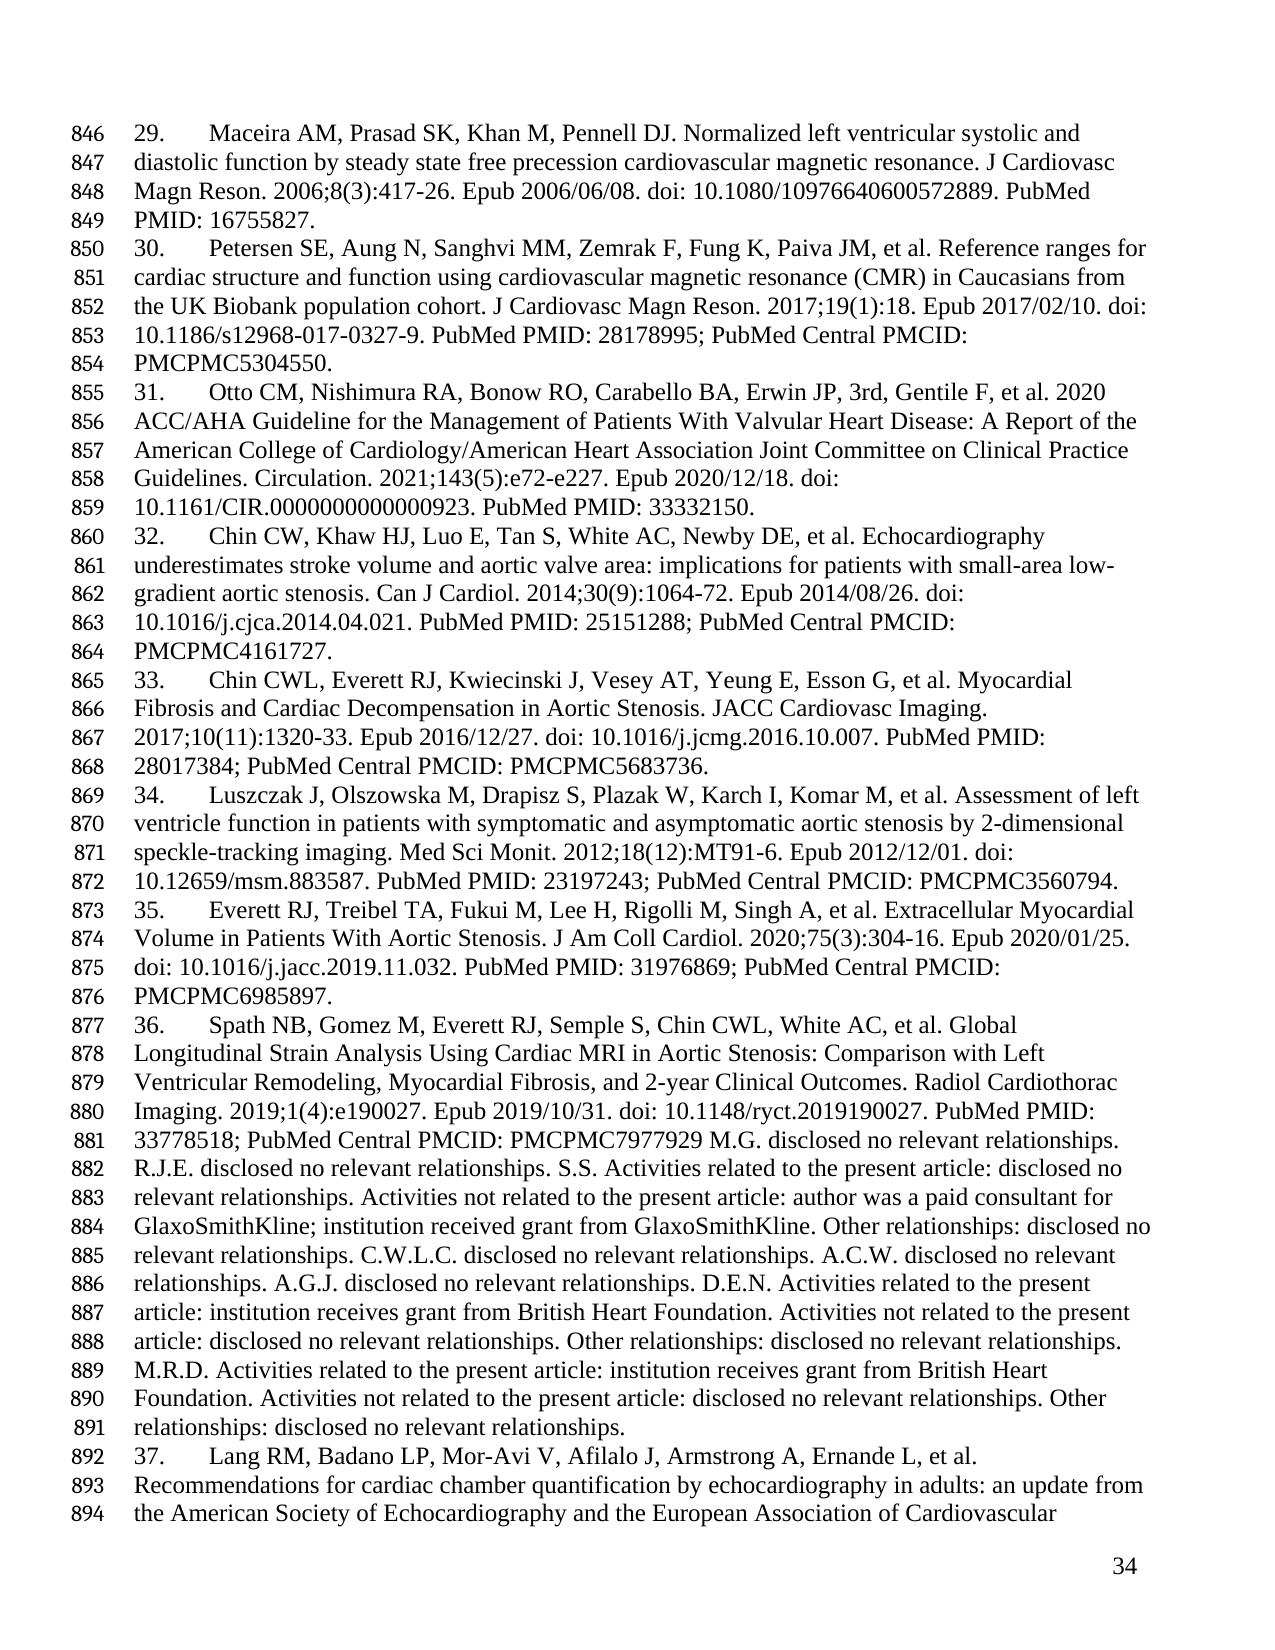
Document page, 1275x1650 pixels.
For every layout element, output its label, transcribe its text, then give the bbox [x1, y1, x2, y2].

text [133, 1441, 1152, 1527]
text 36. Spath NB, Gomez M, Everett RJ, Semple S, Chin CWL, White AC, et al. Global Longitudinal Strain Analysis Using Cardiac MRI in Aortic Stenosis: Comparison with Left Ventricular Remodeling, Myocardial Fibrosis, and 2-year Clinical Outcomes. Radiol Cardiothorac Imaging. 2019;1(4):e190027. Epub 2019/10/31. doi: 10.1148/ryct.2019190027. PubMed PMID: 33778518; PubMed Central PMCID: PMCPMC7977929 M.G. disclosed no relevant relationships. R.J.E. disclosed no relevant relationships. S.S. Activities related to the present article: disclosed no relevant relationships. Activities not related to the present article: author was a paid consultant for GlaxoSmithKline; institution received grant from GlaxoSmithKline. Other relationships: disclosed no relevant relationships. C.W.L.C. disclosed no relevant relationships. A.C.W. disclosed no relevant relationships. A.G.J. disclosed no relevant relationships. D.E.N. Activities related to the present article: institution receives grant from British Heart Foundation. Activities not related to the present article: disclosed no relevant relationships. Other relationships: disclosed no relevant relationships. M.R.D. Activities related to the present article: institution receives grant from British Heart Foundation. Activities not related to the present article: disclosed no relevant relationships. Other relationships: disclosed no relevant relationships. [133, 1010, 1152, 1441]
text 29. Maceira AM, Prasad SK, Khan M, Pennell DJ. Normalized left ventricular systolic and diastolic function by steady state free precession cardiovascular magnetic resonance. J Cardiovasc Magn Reson. 2006;8(3):417-26. Epub 2006/06/08. doi: 10.1080/10976640600572889. PubMed PMID: 16755827. [133, 118, 1152, 233]
text 32. Chin CW, Khaw HJ, Luo E, Tan S, White AC, Newby DE, et al. Echocardiography underestimates stroke volume and aortic valve area: implications for patients with small-area low-gradient aortic stenosis. Can J Cardiol. 2014;30(9):1064-72. Epub 2014/08/26. doi: 10.1016/j.cjca.2014.04.021. PubMed PMID: 25151288; PubMed Central PMCID: PMCPMC4161727. [133, 521, 1152, 665]
text 34. Luszczak J, Olszowska M, Drapisz S, Plazak W, Karch I, Komar M, et al. Assessment of left ventricle function in patients with symptomatic and asymptomatic aortic stenosis by 2-dimensional speckle-tracking imaging. Med Sci Monit. 2012;18(12):MT91-6. Epub 2012/12/01. doi: 10.12659/msm.883587. PubMed PMID: 23197243; PubMed Central PMCID: PMCPMC3560794. [133, 780, 1152, 895]
text 30. Petersen SE, Aung N, Sanghvi MM, Zemrak F, Fung K, Paiva JM, et al. Reference ranges for cardiac structure and function using cardiovascular magnetic resonance (CMR) in Caucasians from the UK Biobank population cohort. J Cardiovasc Magn Reson. 2017;19(1):18. Epub 2017/02/10. doi: 10.1186/s12968-017-0327-9. PubMed PMID: 28178995; PubMed Central PMCID: PMCPMC5304550. [133, 233, 1152, 377]
text 35. Everett RJ, Treibel TA, Fukui M, Lee H, Rigolli M, Singh A, et al. Extracellular Myocardial Volume in Patients With Aortic Stenosis. J Am Coll Cardiol. 2020;75(3):304-16. Epub 2020/01/25. doi: 10.1016/j.jacc.2019.11.032. PubMed PMID: 31976869; PubMed Central PMCID: PMCPMC6985897. [133, 895, 1152, 1010]
text 31. Otto CM, Nishimura RA, Bonow RO, Carabello BA, Erwin JP, 3rd, Gentile F, et al. 2020 ACC/AHA Guideline for the Management of Patients With Valvular Heart Disease: A Report of the American College of Cardiology/American Heart Association Joint Committee on Clinical Practice Guidelines. Circulation. 2021;143(5):e72-e227. Epub 2020/12/18. doi: 10.1161/CIR.0000000000000923. PubMed PMID: 33332150. [133, 377, 1152, 521]
text 33. Chin CWL, Everett RJ, Kwiecinski J, Vesey AT, Yeung E, Esson G, et al. Myocardial Fibrosis and Cardiac Decompensation in Aortic Stenosis. JACC Cardiovasc Imaging. 2017;10(11):1320-33. Epub 2016/12/27. doi: 10.1016/j.jcmg.2016.10.007. PubMed PMID: 28017384; PubMed Central PMCID: PMCPMC5683736. [133, 665, 1152, 780]
